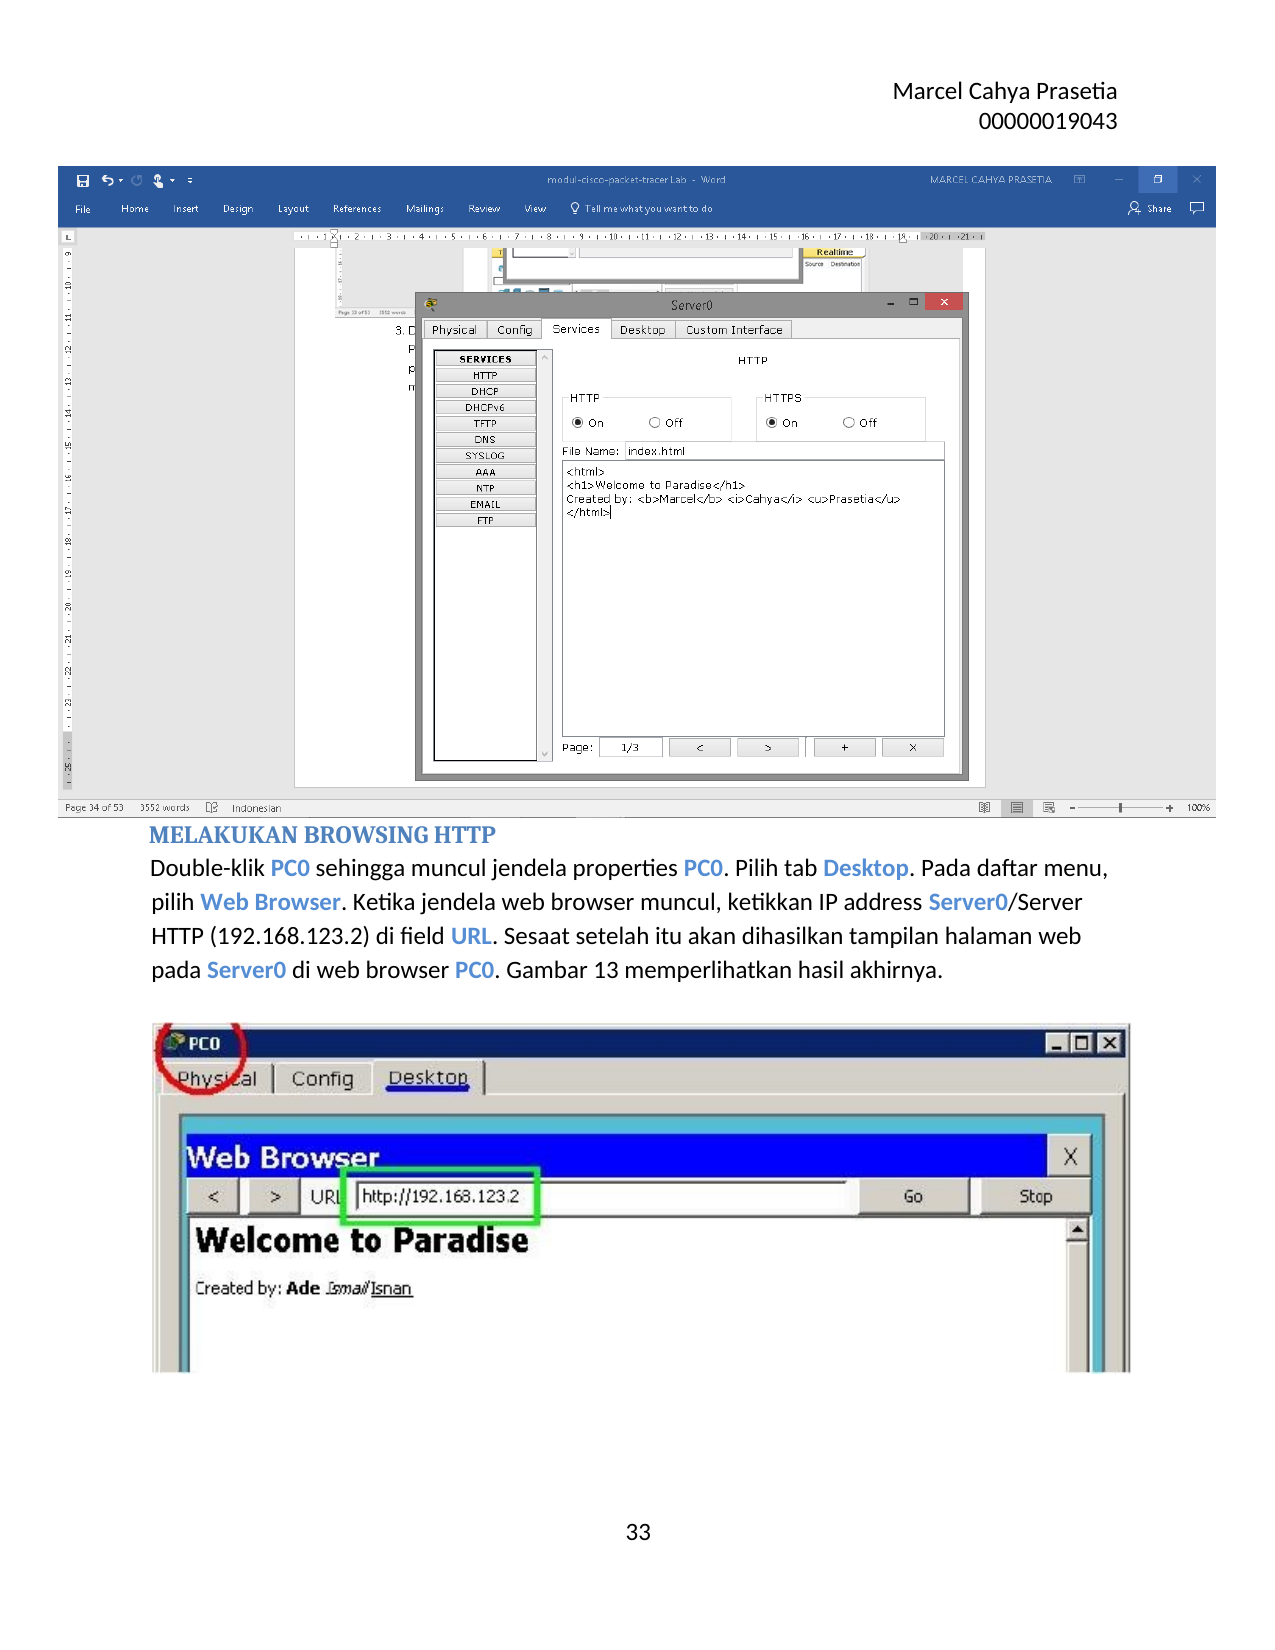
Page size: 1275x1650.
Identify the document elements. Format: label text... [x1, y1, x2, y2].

picture [152, 1022, 1132, 1374]
subtitle MELAKUKAN BROWSING HTTP [148, 821, 1118, 850]
text Double-klik PC0 sehingga muncul jendela properties PC0. Pilih tab Desktop. Pada daftar menu, pilih Web Browser. Ketika jendela web browser muncul, ketikkan IP address Server0/Server HTTP (192.168.123.2) di field URL. Sesaat setelah itu akan dihasilkan tampilan halaman web pada Server0 di web browser PC0. Gambar 13 memperlihatkan hasil akhirnya. [150, 852, 1125, 985]
picture [58, 166, 1216, 818]
